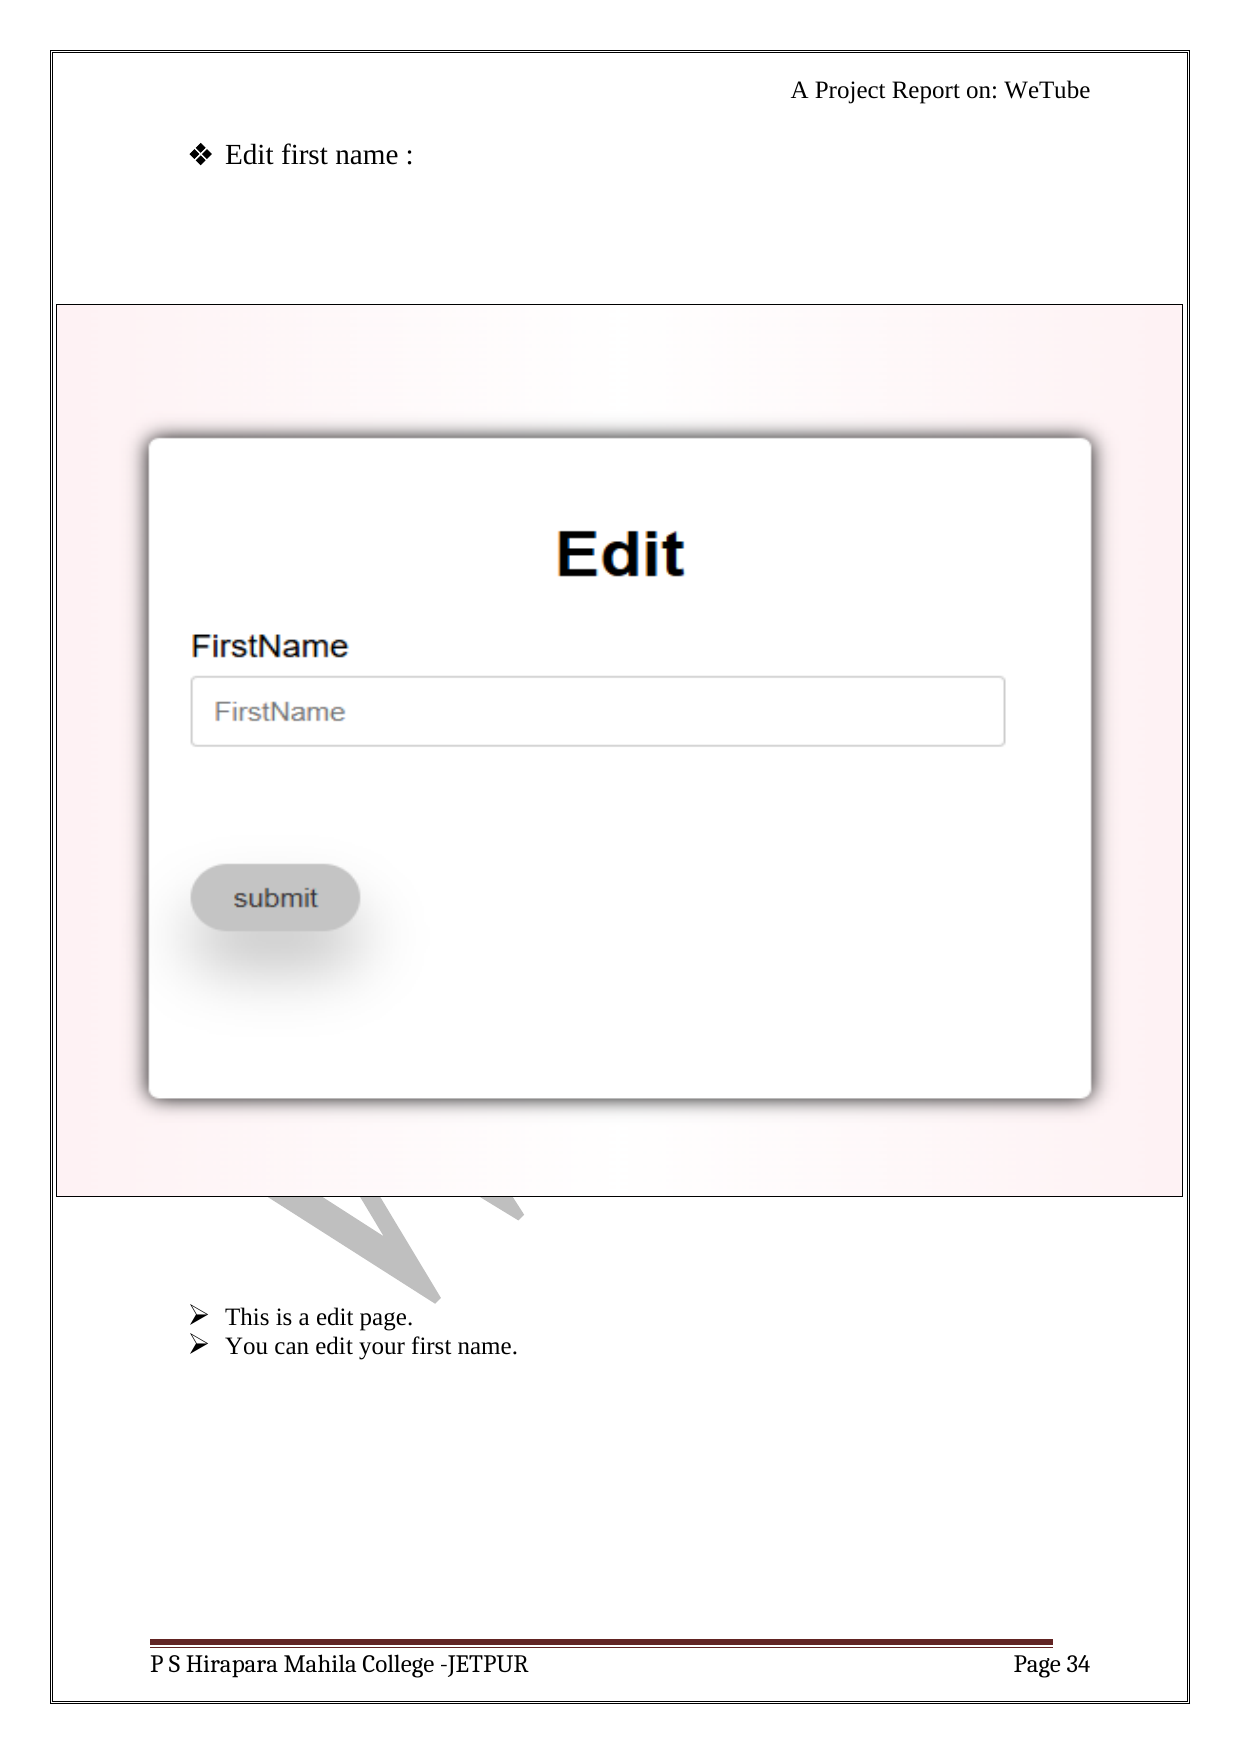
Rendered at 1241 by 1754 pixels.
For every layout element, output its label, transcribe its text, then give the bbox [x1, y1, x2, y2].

list This is a edit page. [187, 1302, 1090, 1331]
picture [57, 305, 1182, 1196]
list You can edit your first name. [187, 1331, 1090, 1361]
list Edit first name : [187, 137, 1090, 171]
